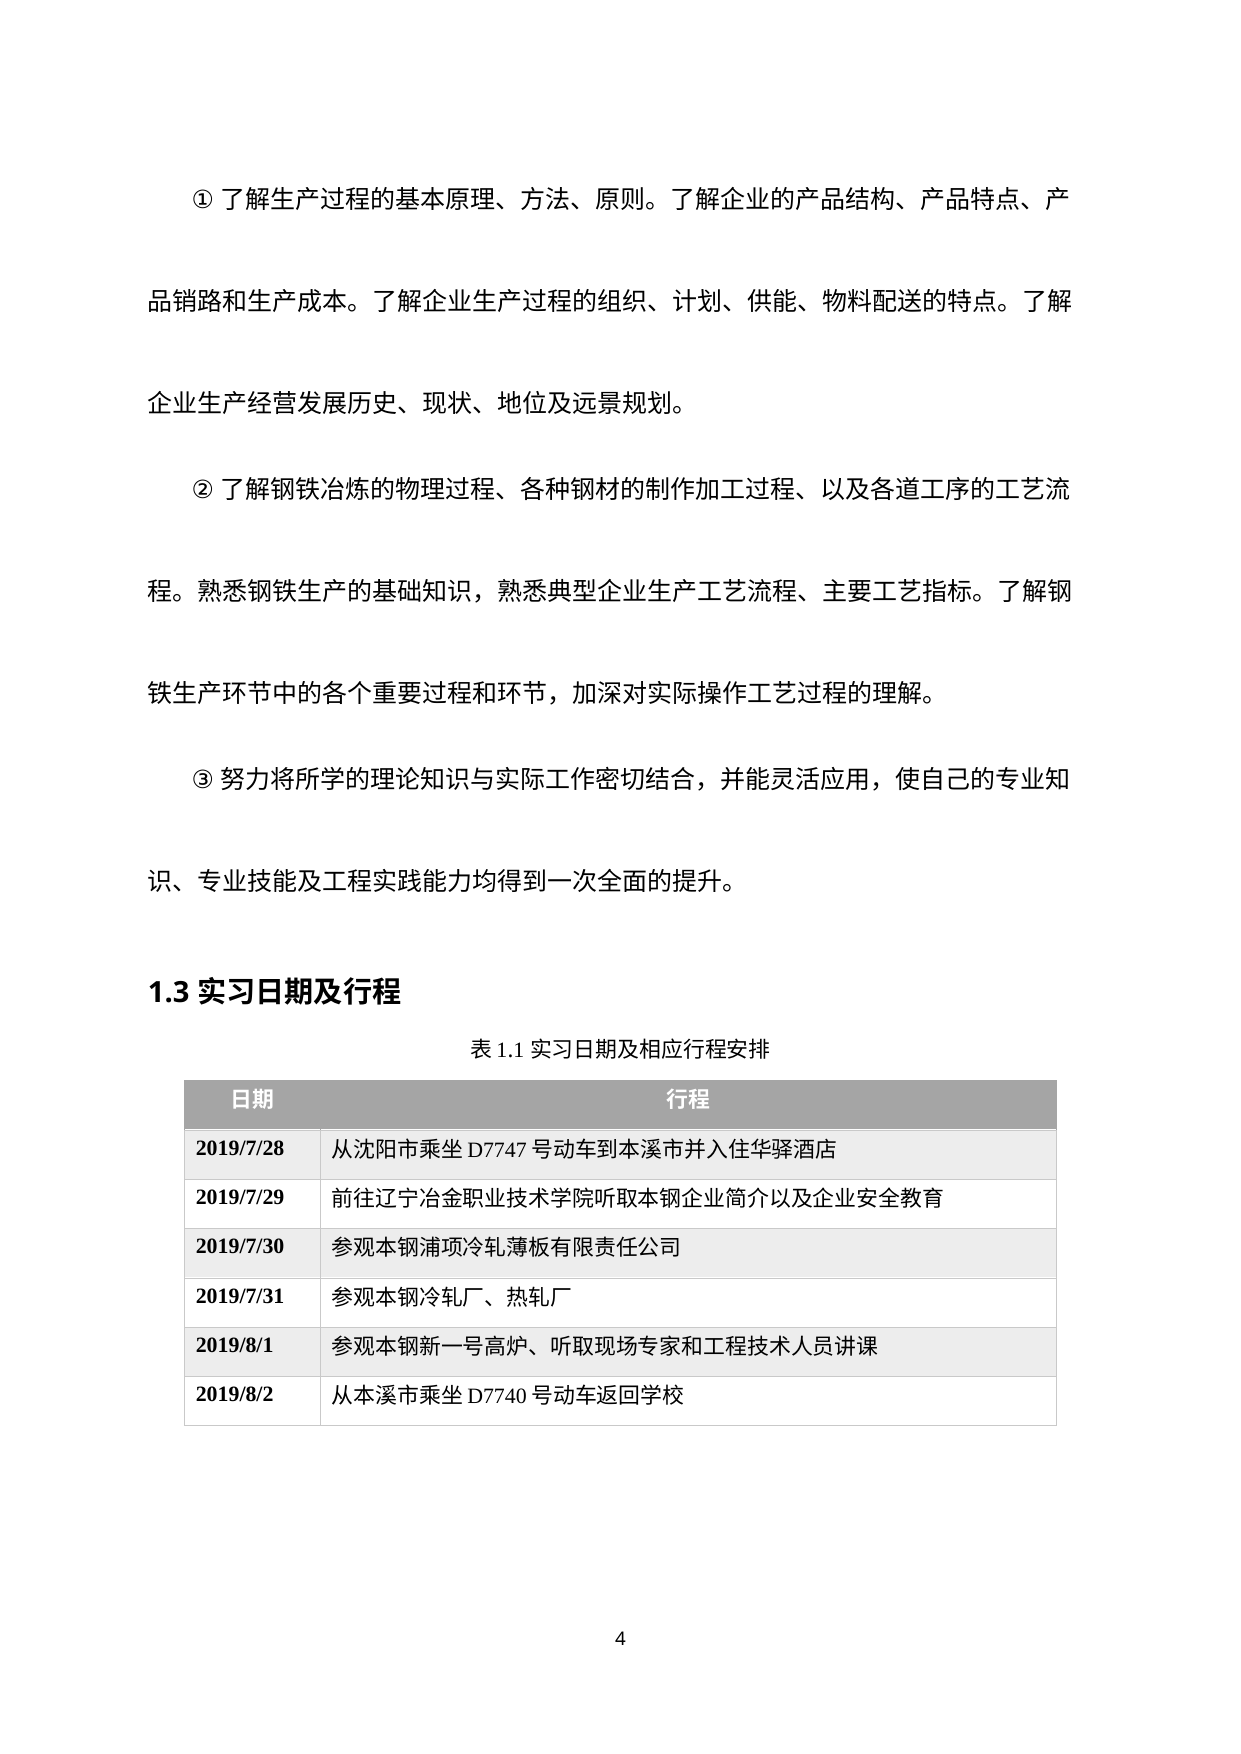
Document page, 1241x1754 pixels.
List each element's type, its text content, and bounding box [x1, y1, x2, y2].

table_cell 2019/7/30 [185, 1229, 320, 1277]
table_cell 前往辽宁冶金职业技术学院听取本钢企业简介以及企业安全教育 [321, 1180, 1056, 1228]
text 表1.1 实习日期及相应行程安排 [148, 1031, 1092, 1064]
table_cell 2019/7/31 [185, 1279, 320, 1327]
table_cell 参观本钢浦项冷轧薄板有限责任公司 [321, 1229, 1056, 1277]
subtitle 1.3 实习日期及行程 [148, 956, 1092, 1024]
table_header 行程 [321, 1081, 1056, 1129]
table_cell 2019/7/28 [185, 1131, 320, 1179]
table_cell 从本溪市乘坐D7740号动车返回学校 [321, 1377, 1056, 1425]
text ① 了解生产过程的基本原理、方法、原则。了解企业的产品结构、产品特点、产品销路和生产成本。了解企业生产过程的组织、计划、供能、物料配送的特点。了解企业生产经营发展历史、现状、地位及远景规划。 [148, 164, 1092, 436]
text ② 了解钢铁冶炼的物理过程、各种钢材的制作加工过程、以及各道工序的工艺流程。熟悉钢铁生产的基础知识，熟悉典型企业生产工艺流程、主要工艺指标。了解钢铁生产环节中的各个重要过程和环节，加深对实际操作工艺过程的理解。 [148, 454, 1092, 725]
table_header 日期 [185, 1081, 320, 1129]
table_cell 2019/8/1 [185, 1328, 320, 1376]
table_cell 参观本钢冷轧厂、热轧厂 [321, 1279, 1056, 1327]
table_cell 2019/7/29 [185, 1180, 320, 1228]
table_cell 参观本钢新一号高炉、听取现场专家和工程技术人员讲课 [321, 1328, 1056, 1376]
text ③ 努力将所学的理论知识与实际工作密切结合，并能灵活应用，使自己的专业知识、专业技能及工程实践能力均得到一次全面的提升。 [148, 743, 1092, 913]
table_cell 从沈阳市乘坐D7747号动车到本溪市并入住华驿酒店 [321, 1131, 1056, 1179]
table_cell 2019/8/2 [185, 1377, 320, 1425]
